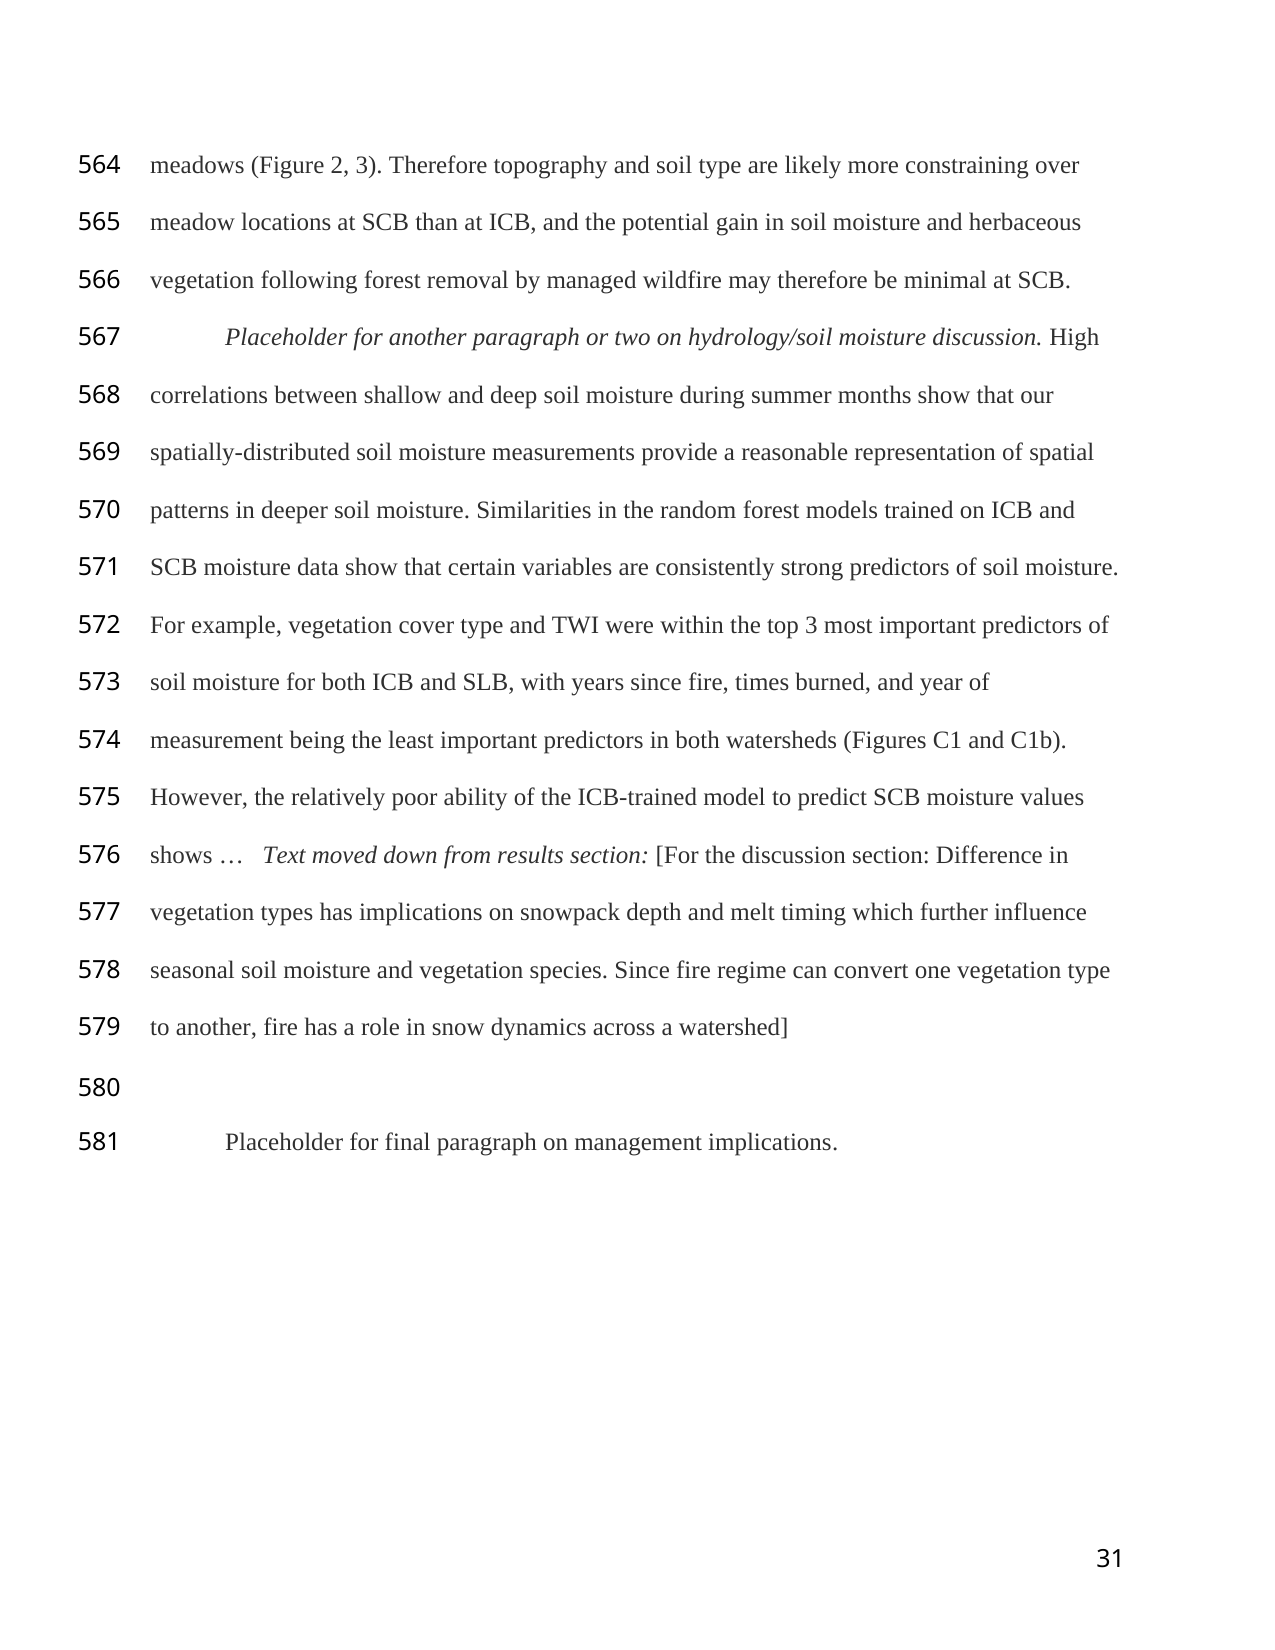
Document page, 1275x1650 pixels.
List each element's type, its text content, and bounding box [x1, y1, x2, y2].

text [150, 150, 1125, 294]
text Placeholder for final paragraph on management implications. [150, 1127, 1125, 1156]
text Placeholder for another paragraph or two on hydrology/soil moisture discussion. High correlations between shallow and deep soil moisture during summer months show that our spatially-distributed soil moisture measurements provide a reasonable representation of spatial patterns in deeper soil moisture. Similarities in the random forest models trained on ICB and SCB moisture data show that certain variables are consistently strong predictors of soil moisture. For example, vegetation cover type and TWI were within the top 3 most important predictors of soil moisture for both ICB and SLB, with years since fire, times burned, and year of measurement being the least important predictors in both watersheds (Figures C1 and C1b). However, the relatively poor ability of the ICB-trained model to predict SCB moisture values shows … Text moved down from results section: [For the discussion section: Difference in vegetation types has implications on snowpack depth and melt timing which further influence seasonal soil moisture and vegetation species. Since fire regime can convert one vegetation type to another, fire has a role in snow dynamics across a watershed] [150, 322, 1125, 1041]
